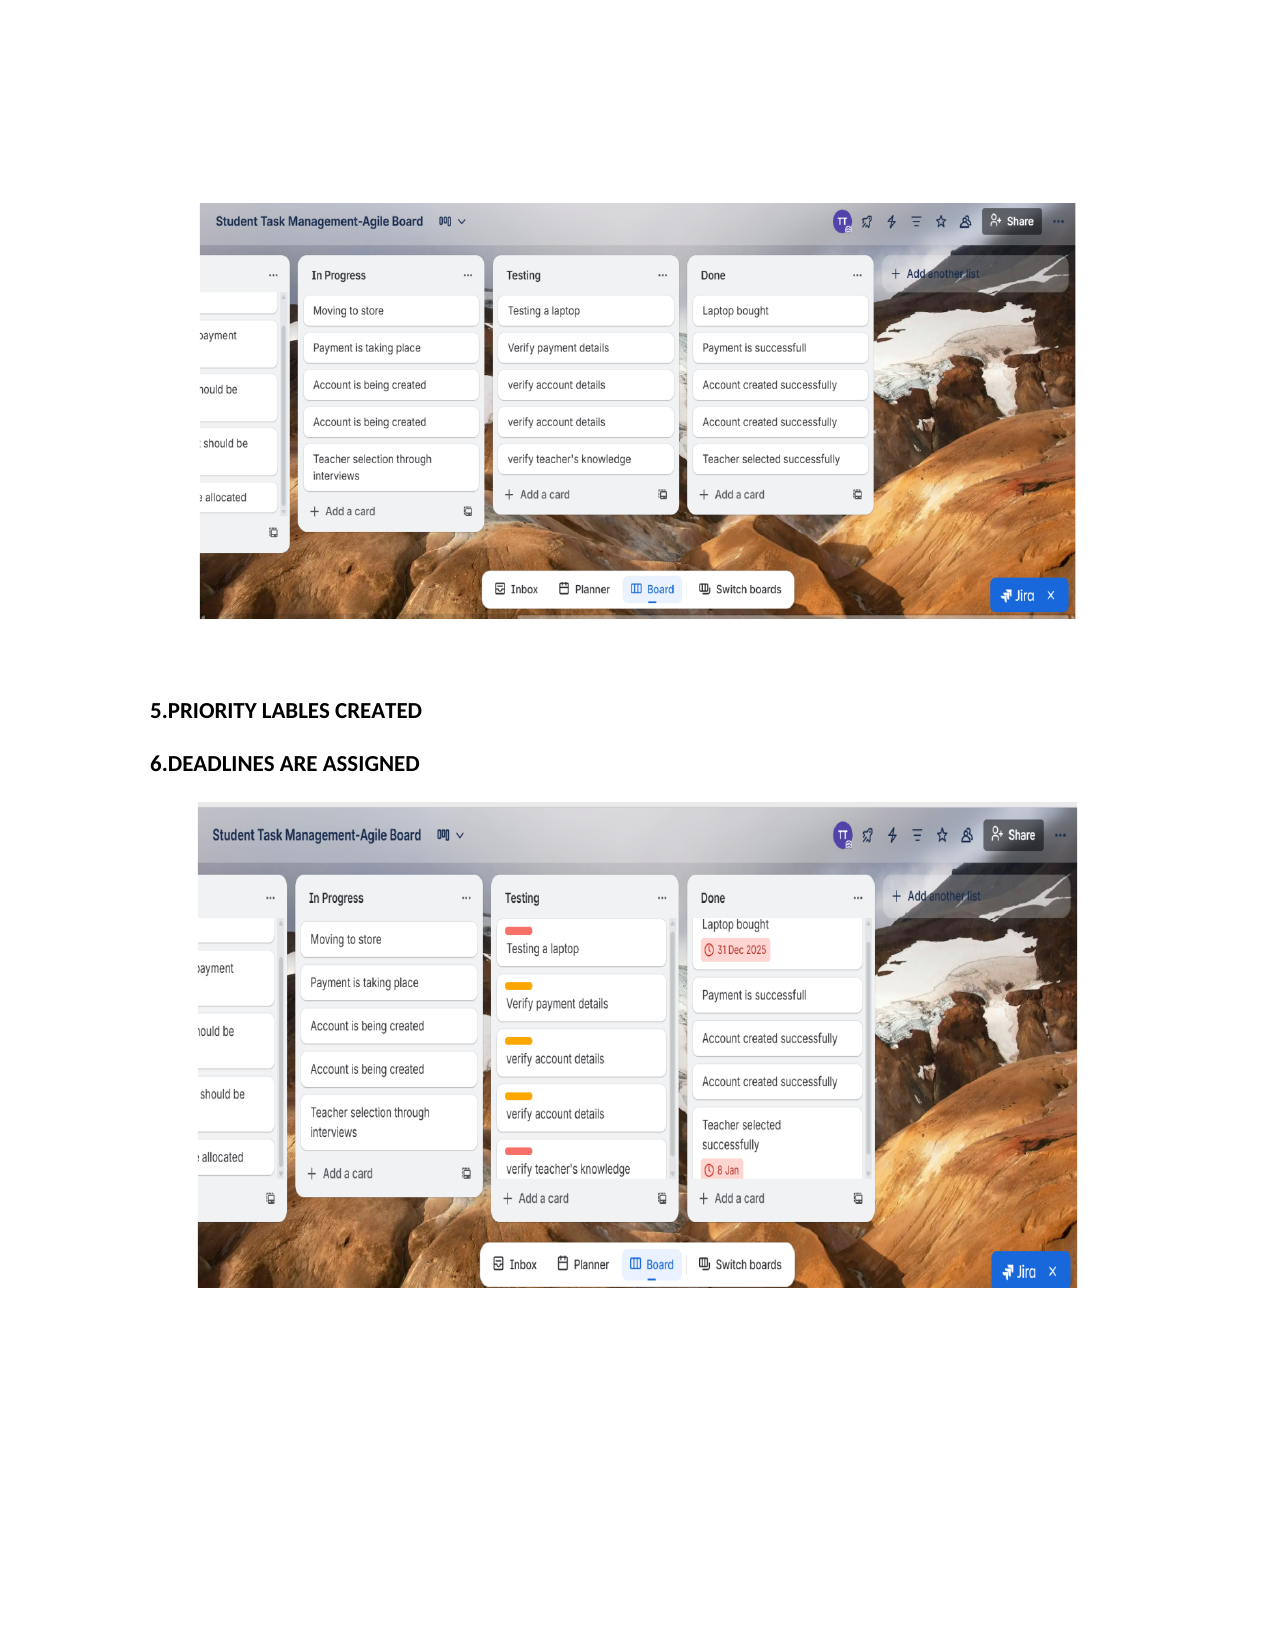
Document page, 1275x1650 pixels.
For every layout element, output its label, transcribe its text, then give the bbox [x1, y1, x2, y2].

text 6.DEADLINES ARE ASSIGNED [150, 749, 1125, 777]
picture [199, 203, 1076, 619]
text 5.PRIORITY LABLES CREATED [150, 696, 1125, 724]
picture [197, 802, 1078, 1288]
